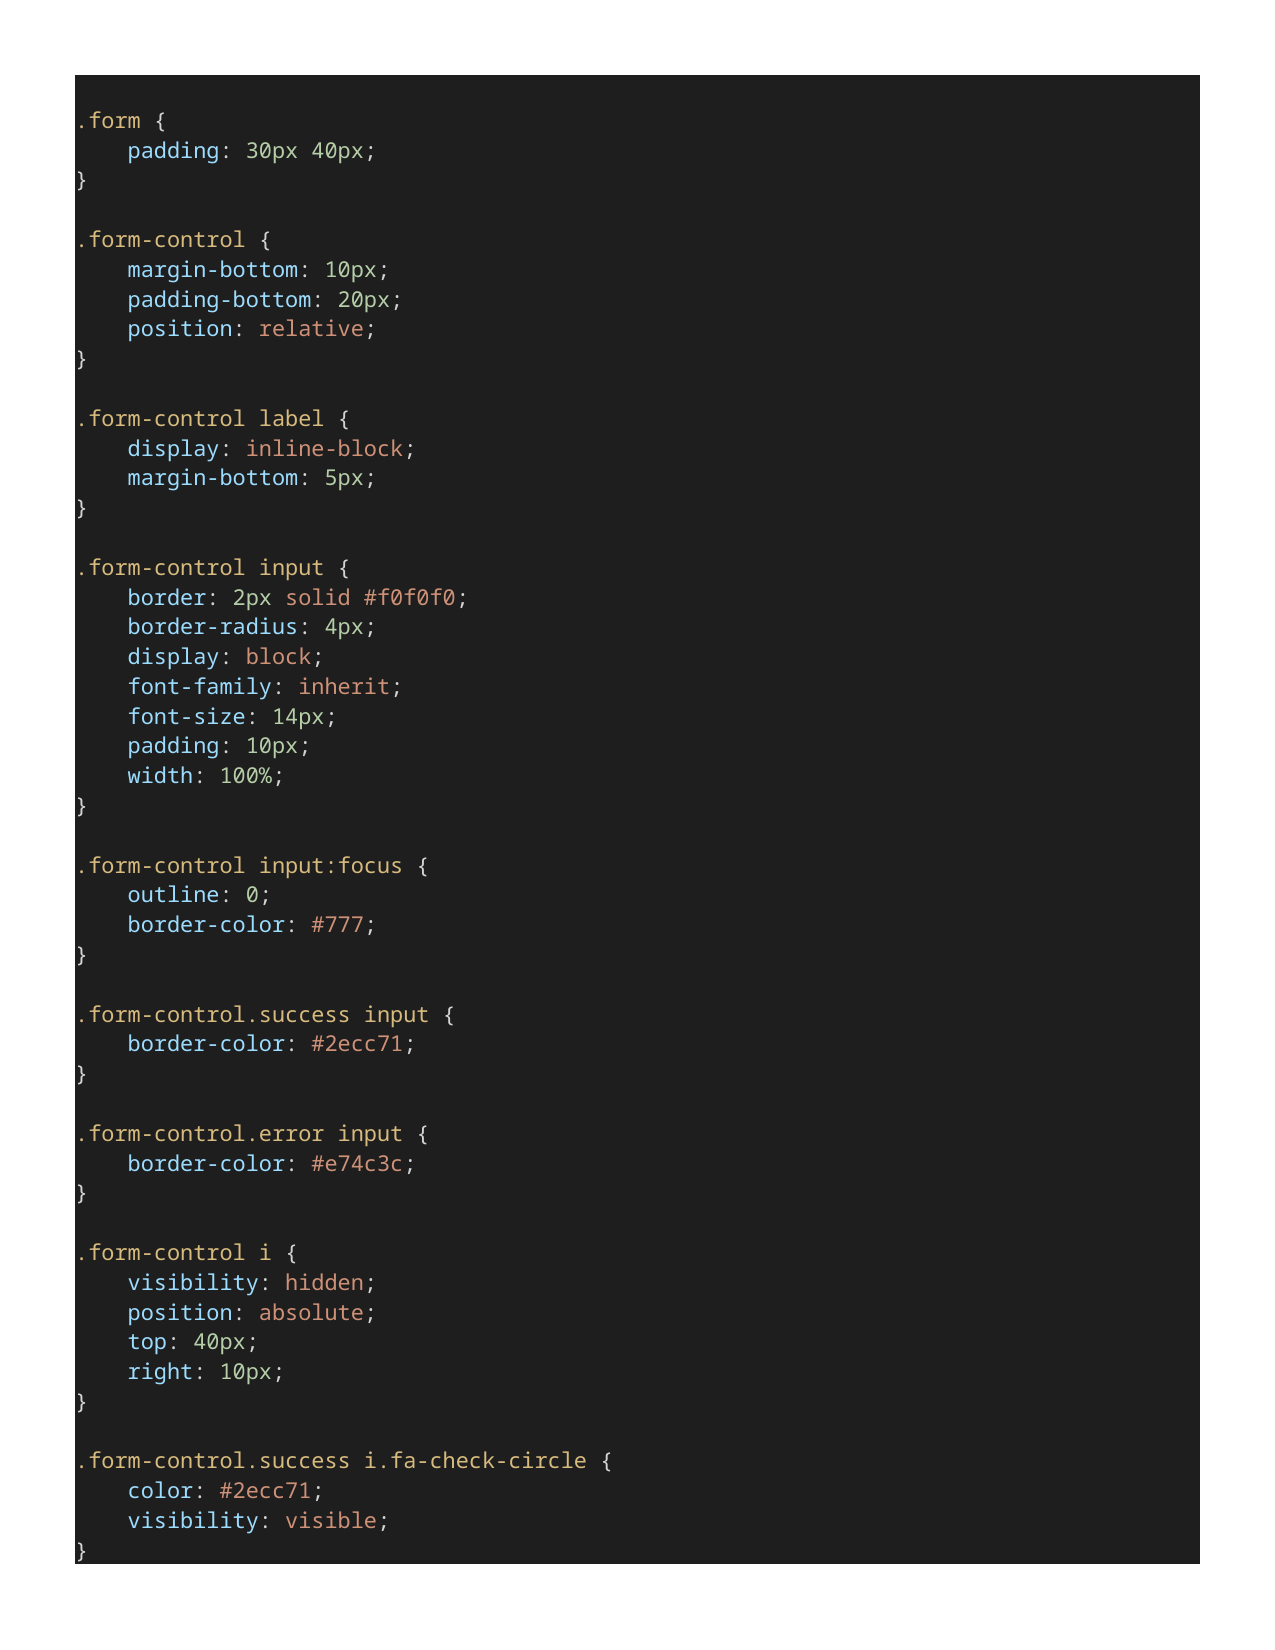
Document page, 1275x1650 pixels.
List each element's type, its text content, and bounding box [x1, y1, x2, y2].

text color: #2ecc71; [75, 1475, 1200, 1505]
text } [75, 790, 1200, 820]
text visibility: hidden; [75, 1267, 1200, 1296]
text .form { [75, 105, 1200, 134]
text } [75, 492, 1200, 522]
text } [75, 939, 1200, 969]
text } [75, 1535, 1200, 1564]
text margin-bottom: 5px; [75, 462, 1200, 492]
text .form-control i { [75, 1237, 1200, 1267]
text font-size: 14px; [75, 701, 1200, 730]
text display: block; [75, 641, 1200, 671]
text .form-control.success i.fa-check-circle { [75, 1445, 1200, 1475]
text right: 10px; [75, 1356, 1200, 1386]
text .form-control input { [75, 552, 1200, 581]
text border: 2px solid #f0f0f0; [75, 581, 1200, 611]
text } [75, 1058, 1200, 1088]
text position: relative; [75, 313, 1200, 343]
text outline: 0; [75, 879, 1200, 909]
text border-radius: 4px; [75, 611, 1200, 641]
text .form-control.error input { [75, 1118, 1200, 1147]
text } [75, 1386, 1200, 1416]
text border-color: #777; [75, 909, 1200, 939]
text border-color: #2ecc71; [75, 1028, 1200, 1058]
text width: 100%; [75, 760, 1200, 790]
text } [75, 1177, 1200, 1207]
text position: absolute; [75, 1296, 1200, 1326]
text } [75, 164, 1200, 194]
text .form-control label { [75, 403, 1200, 432]
text display: inline-block; [75, 432, 1200, 462]
text .form-control.success input { [75, 998, 1200, 1028]
text padding: 10px; [75, 730, 1200, 760]
text } [75, 343, 1200, 373]
text padding: 30px 40px; [75, 134, 1200, 164]
text top: 40px; [75, 1326, 1200, 1356]
text .form-control input:focus { [75, 849, 1200, 879]
text visibility: visible; [75, 1505, 1200, 1535]
text border-color: #e74c3c; [75, 1147, 1200, 1177]
text margin-bottom: 10px; [75, 254, 1200, 283]
text font-family: inherit; [75, 671, 1200, 701]
text .form-control { [75, 224, 1200, 254]
text padding-bottom: 20px; [75, 283, 1200, 313]
